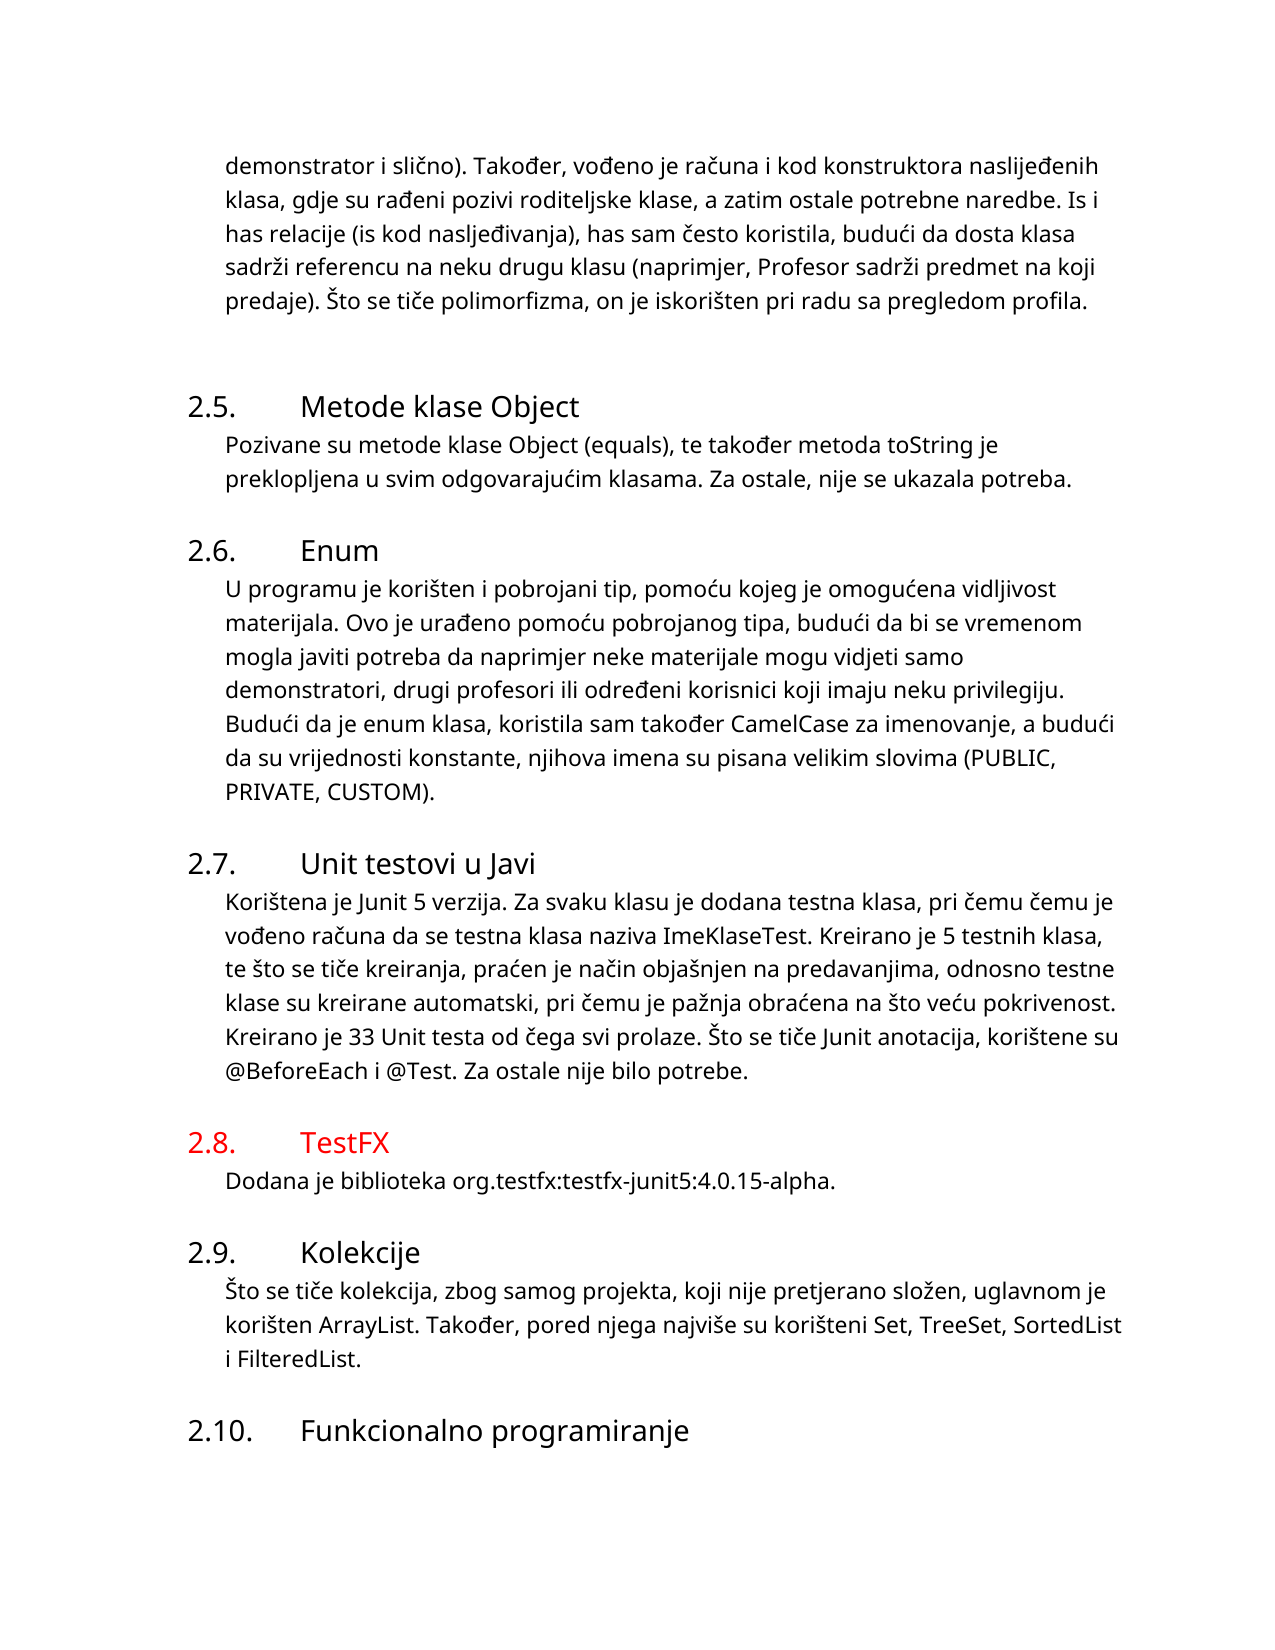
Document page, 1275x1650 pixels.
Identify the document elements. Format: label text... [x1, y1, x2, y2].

list TestFX [187, 1122, 1125, 1162]
list Enum [187, 530, 1125, 570]
list Korištena je Junit 5 verzija. Za svaku klasu je dodana testna klasa, pri čemu čemu je vođeno računa da se testna klasa naziva ImeKlaseTest. Kreirano je 5 testnih klasa, te što se tiče kreiranja, praćen je način objašnjen na predavanjima, odnosno testne klase su kreirane automatski, pri čemu je pažnja obraćena na što veću pokrivenost. Kreirano je 33 Unit testa od čega svi prolaze. Što se tiče Junit anotacija, korištene su @BeforeEach i @Test. Za ostale nije bilo potrebe. [225, 886, 1125, 1086]
list Funkcionalno programiranje [187, 1410, 1125, 1450]
list Što se tiče kolekcija, zbog samog projekta, koji nije pretjerano složen, uglavnom je korišten ArrayList. Također, pored njega najviše su korišteni Set, TreeSet, SortedList i FilteredList. [225, 1275, 1125, 1374]
list Pozivane su metode klase Object (equals), te također metoda toString je preklopljena u svim odgovarajućim klasama. Za ostale, nije se ukazala potreba. [225, 429, 1125, 494]
list U programu je korišten i pobrojani tip, pomoću kojeg je omogućena vidljivost materijala. Ovo je urađeno pomoću pobrojanog tipa, budući da bi se vremenom mogla javiti potreba da naprimjer neke materijale mogu vidjeti samo demonstratori, drugi profesori ili određeni korisnici koji imaju neku privilegiju. Budući da je enum klasa, koristila sam također CamelCase za imenovanje, a budući da su vrijednosti konstante, njihova imena su pisana velikim slovima (PUBLIC, PRIVATE, CUSTOM). [225, 573, 1125, 807]
list Unit testovi u Javi [187, 843, 1125, 883]
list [225, 150, 1125, 316]
list Dodana je biblioteka org.testfx:testfx-junit5:4.0.15-alpha. [225, 1165, 1125, 1196]
list Metode klase Object [187, 386, 1125, 426]
list Kolekcije [187, 1232, 1125, 1272]
